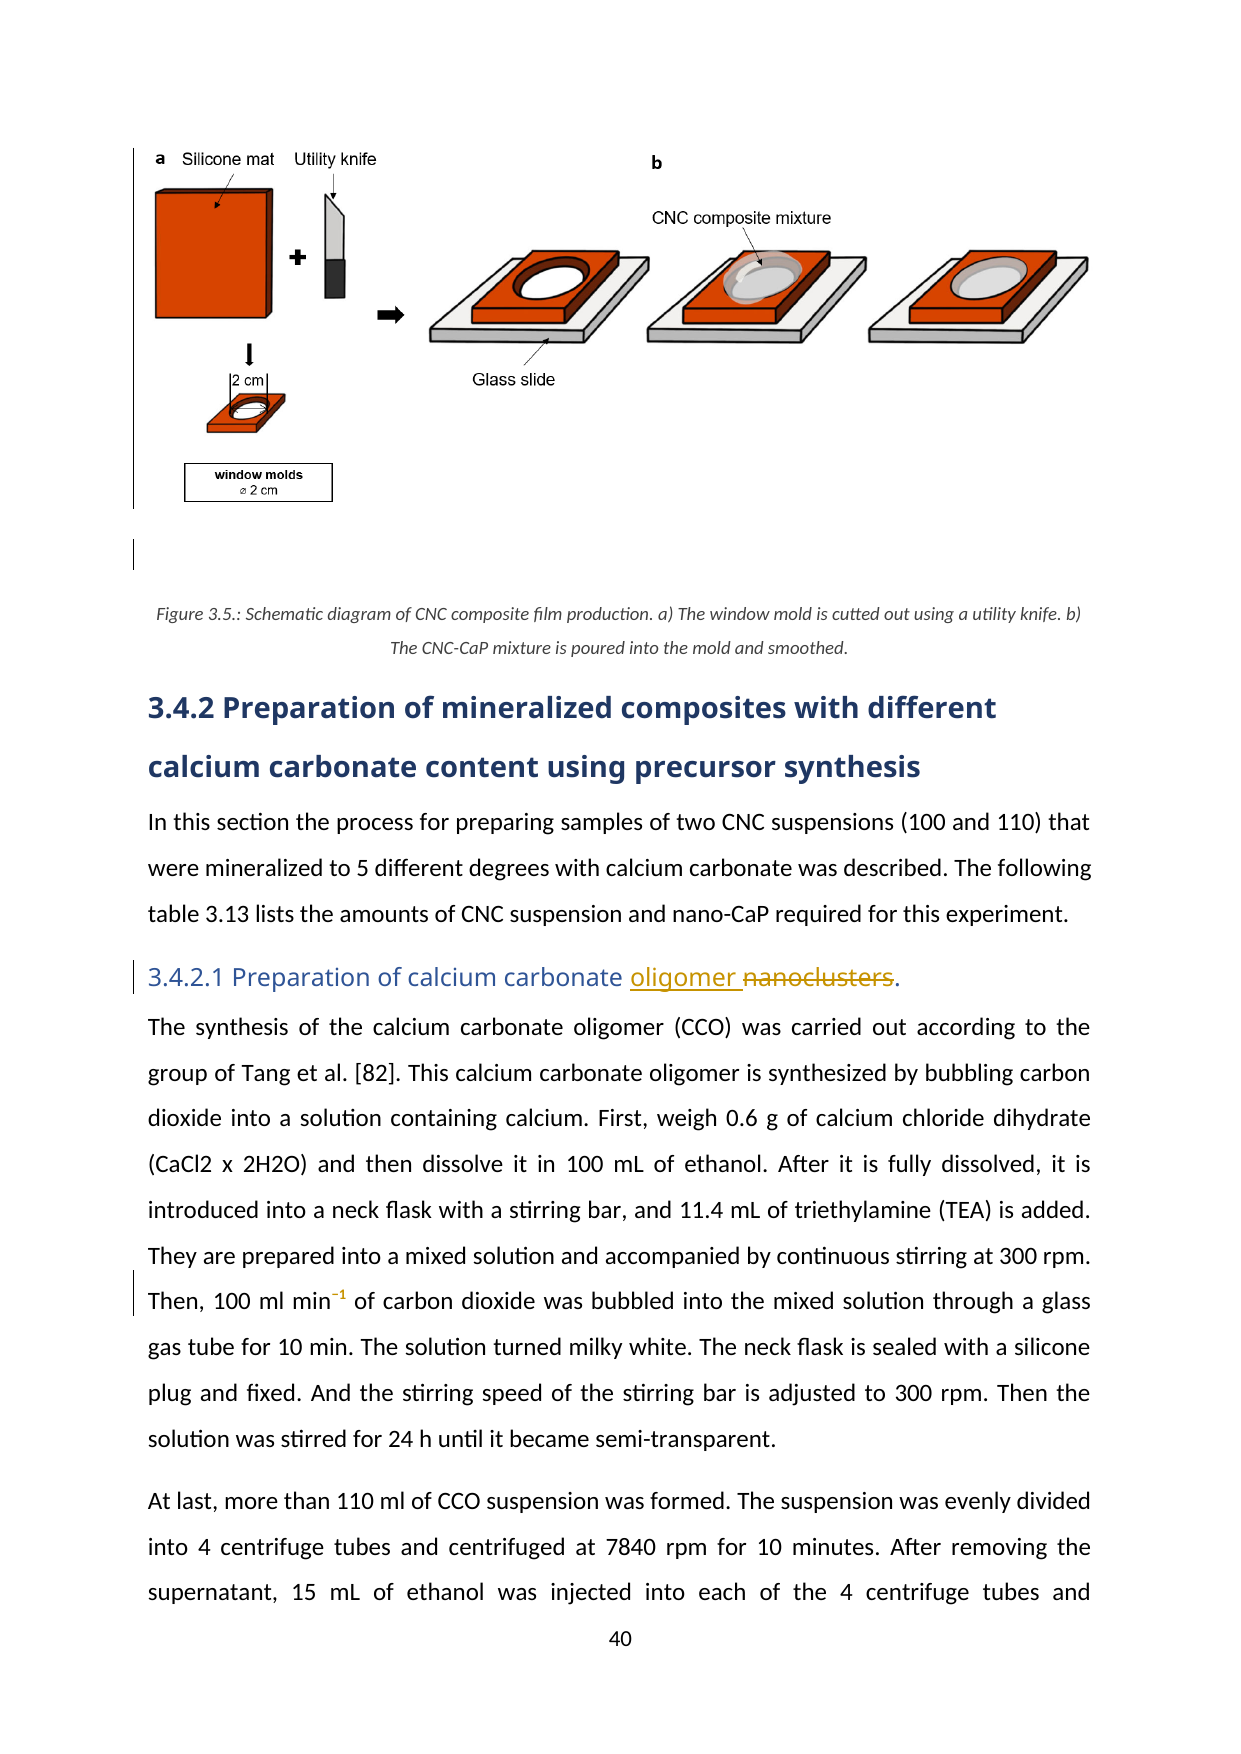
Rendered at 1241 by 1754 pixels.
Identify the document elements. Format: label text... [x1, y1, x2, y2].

text The synthesis of the calcium carbonate oligomer (CCO) was carried out according to the group of Tang et al. [82]. This calcium carbonate oligomer is synthesized by bubbling carbon dioxide into a solution containing calcium. First, weigh 0.6 g of calcium chloride dihydrate (CaCl2 x 2H2O) and then dissolve it in 100 mL of ethanol. After it is fully dissolved, it is introduced into a neck flask with a stirring bar, and 11.4 mL of triethylamine (TEA) is added. They are prepared into a mixed solution and accompanied by continuous stirring at 300 rpm. Then, 100 ml min−1 of carbon dioxide was bubbled into the mixed solution through a glass gas tube for 10 min. The solution turned milky white. The neck flask is sealed with a silicone plug and fixed. And the stirring speed of the stirring bar is adjusted to 300 rpm. Then the solution was stirred for 24 h until it became semi-transparent. [148, 1011, 1093, 1453]
subtitle 3.4.2.1 Preparation of calcium carbonate . [148, 960, 1093, 994]
picture [147, 147, 1093, 509]
text In this section the process for preparing samples of two CNC suspensions (100 and 110) that were mineralized to 5 different degrees with calcium carbonate was described. The following table 3.13 lists the amounts of CNC suspension and nano-CaP required for this experiment. [148, 806, 1093, 928]
text Figure 3.5.: Schematic diagram of CNC composite film production. a) The window mold is cutted out using a utility knife. b) The CNC-CaP mixture is poured into the mold and smoothed. [148, 602, 1093, 659]
subtitle 3.4.2 Preparation of mineralized composites with different calcium carbonate content using precursor synthesis [148, 687, 1093, 786]
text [148, 1485, 1093, 1607]
